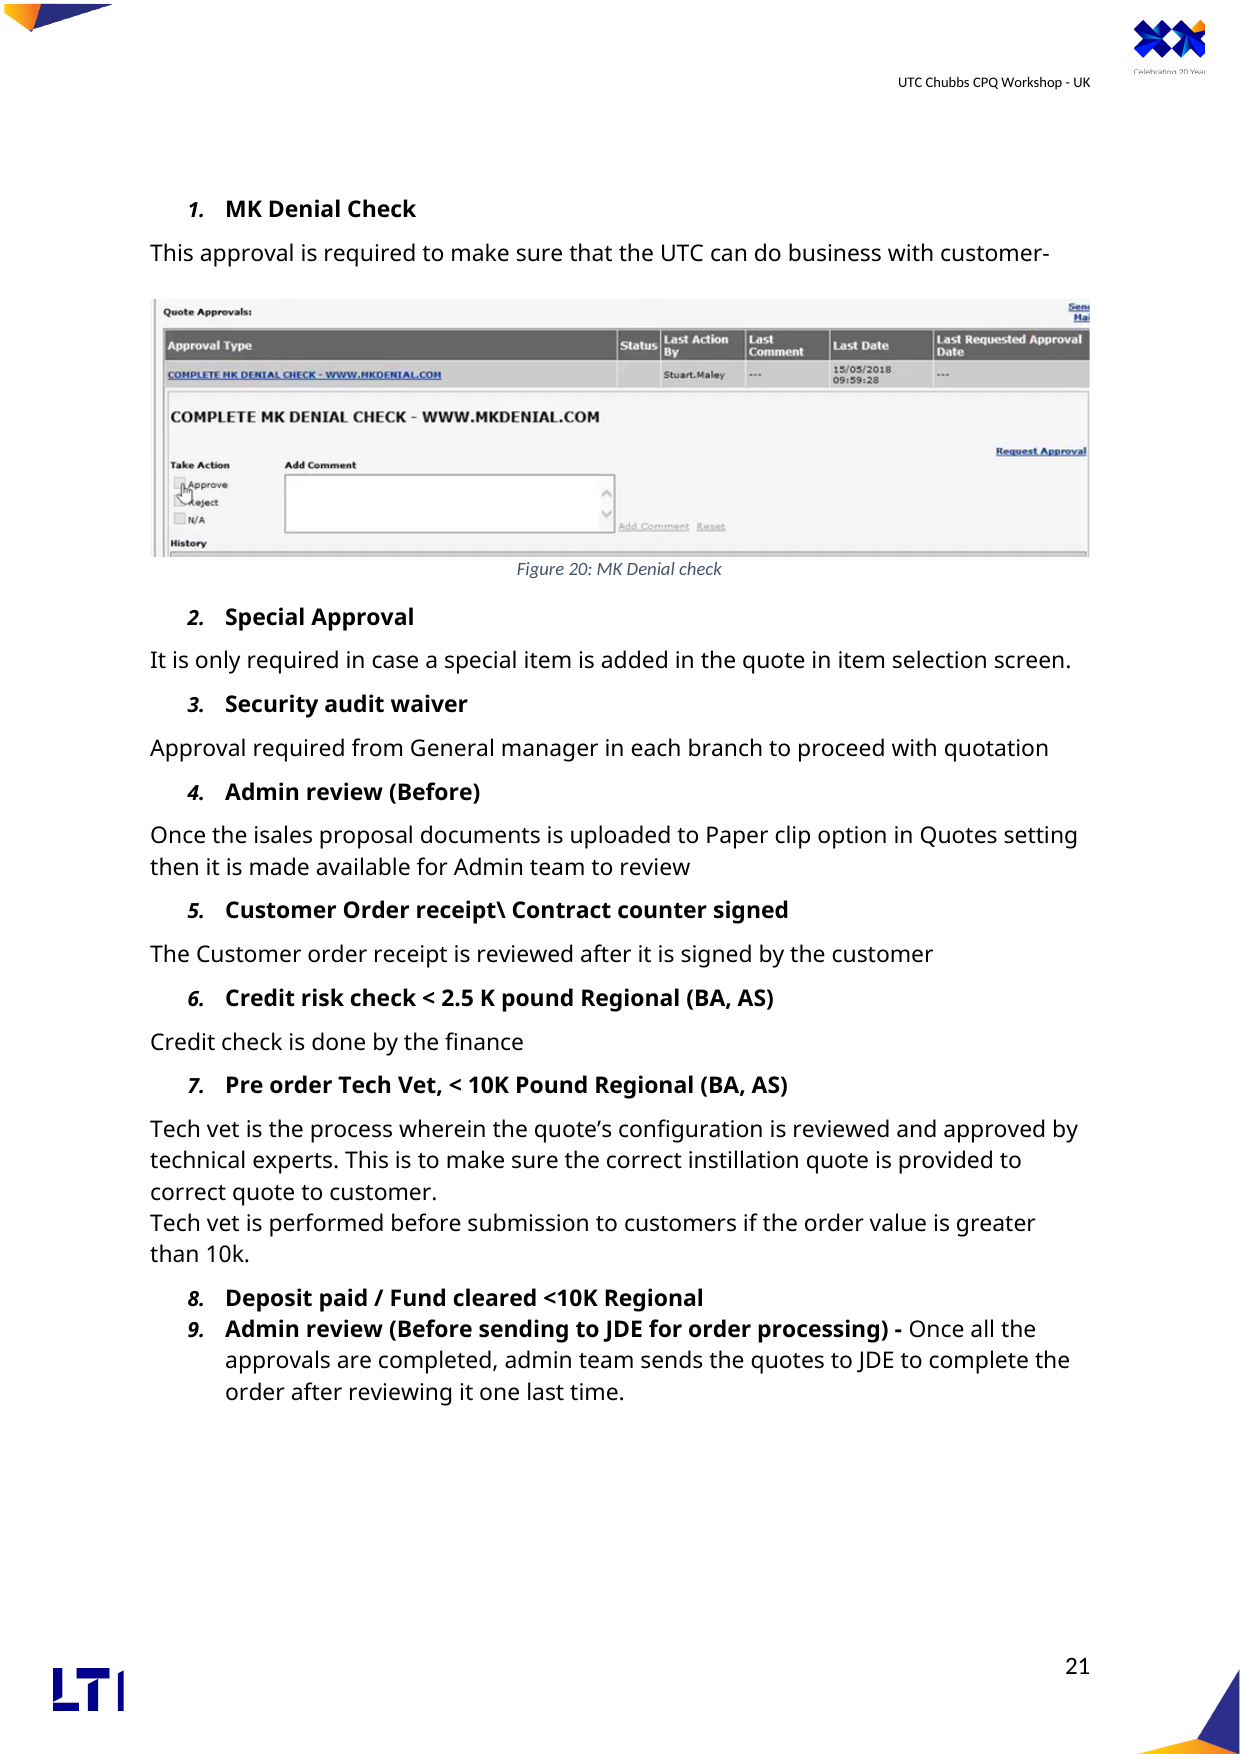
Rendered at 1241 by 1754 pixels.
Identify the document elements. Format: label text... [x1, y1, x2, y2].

list Special Approval [187, 601, 1090, 632]
picture [150, 299, 1090, 557]
list MK Denial Check [187, 193, 1090, 224]
picture [4, 0, 113, 100]
text Once the isales proposal documents is uploaded to Paper clip option in Quotes setting then it is made available for Admin team to review [150, 819, 1090, 882]
text The Customer order receipt is reviewed after it is signed by the customer [150, 938, 1090, 969]
text Figure 20: MK Denial check [150, 557, 1090, 580]
text Approval required from General manager in each branch to proceed with quotation [150, 732, 1090, 763]
list Security audit waiver [187, 688, 1090, 719]
list Credit risk check < 2.5 K pound Regional (BA, AS) [187, 982, 1090, 1013]
list Customer Order receipt\ Contract counter signed [187, 894, 1090, 926]
list Admin review (Before sending to JDE for order processing) - Once all the approvals are completed, admin team sends the quotes to JDE to complete the order after reviewing it one last time. [187, 1313, 1090, 1407]
text This approval is required to make sure that the UTC can do business with customer- [150, 237, 1090, 268]
text Credit check is done by the finance [150, 1026, 1090, 1057]
list Pre order Tech Vet, < 10K Pound Regional (BA, AS) [187, 1069, 1090, 1101]
list Deposit paid / Fund cleared <10K Regional [187, 1282, 1090, 1313]
text Tech vet is the process wherein the quote’s configuration is reviewed and approved by technical experts. This is to make sure the correct instillation quote is provided to correct quote to customer. [150, 1113, 1090, 1207]
list Admin review (Before) [187, 776, 1090, 807]
text It is only required in case a special item is added in the quote in item selection screen. [150, 644, 1090, 676]
picture [1134, 1670, 1241, 1754]
picture [1133, 19, 1205, 74]
picture [52, 1668, 124, 1711]
text Tech vet is performed before submission to customers if the order value is greater than 10k. [150, 1207, 1090, 1269]
